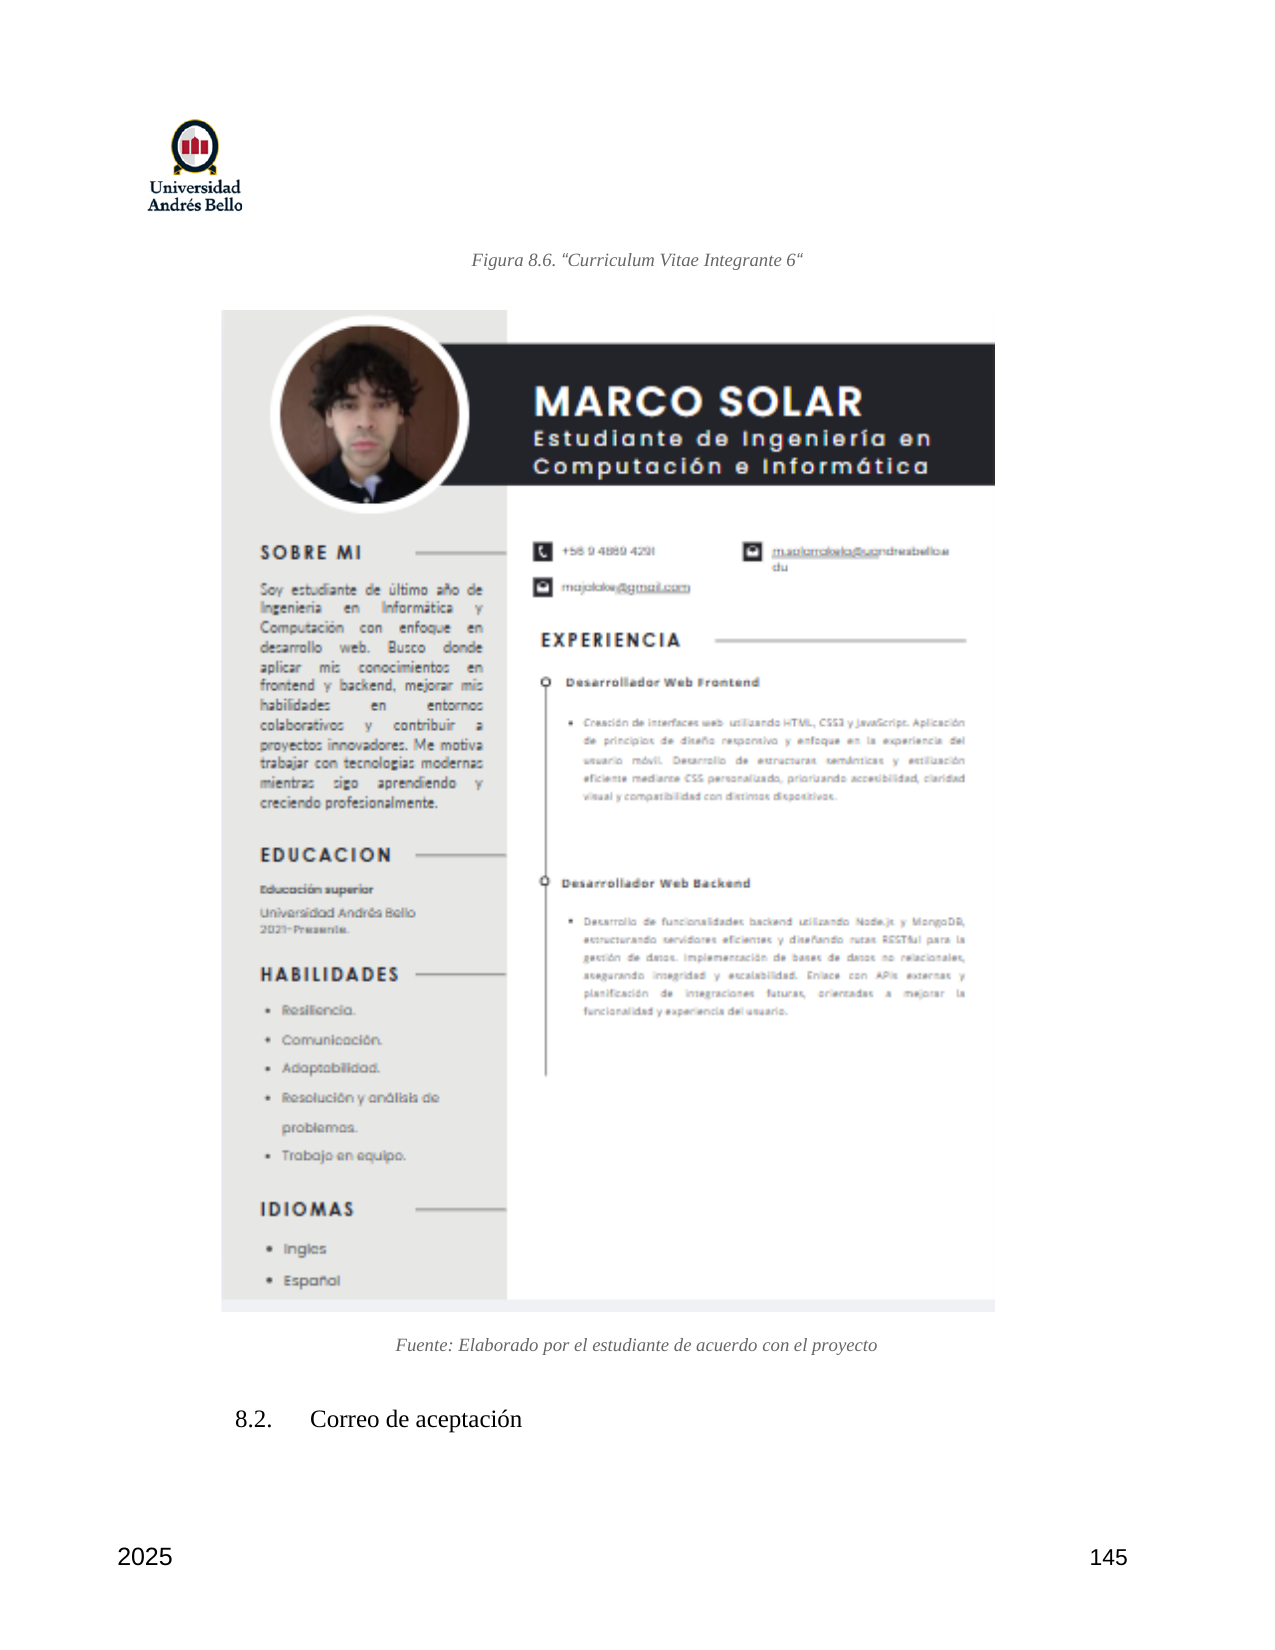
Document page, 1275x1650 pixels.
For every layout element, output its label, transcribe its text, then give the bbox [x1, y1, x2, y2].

text Fuente: Elaborado por el estudiante de acuerdo con el proyecto [148, 1334, 1127, 1356]
picture [147, 118, 243, 212]
subtitle Figura 8.6. “Curriculum Vitae Integrante 6“ [148, 248, 1127, 270]
subtitle Correo de aceptación [272, 1404, 1127, 1433]
picture [221, 310, 995, 1312]
